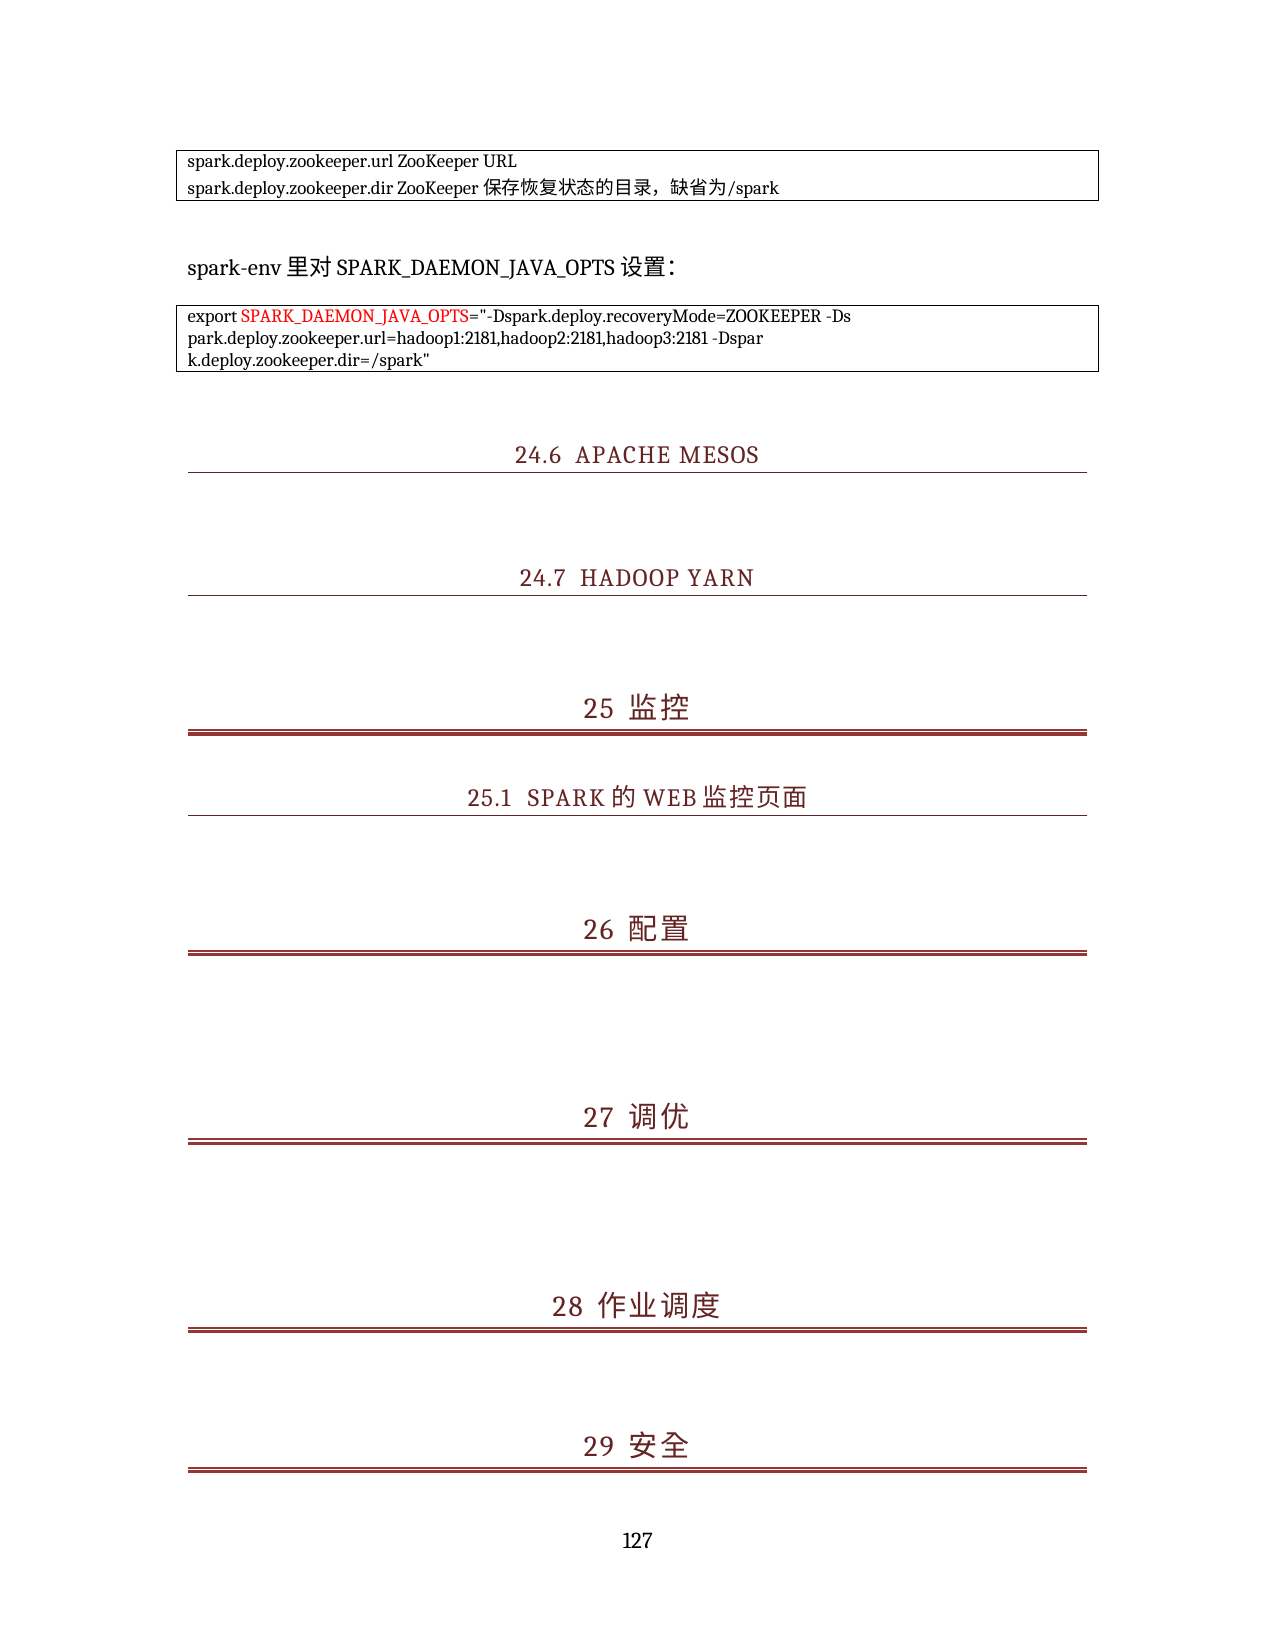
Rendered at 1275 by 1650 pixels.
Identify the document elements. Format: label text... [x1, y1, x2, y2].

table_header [177, 151, 1098, 200]
text spark-env 里对SPARK_DAEMON_JAVA_OPTS 设置： [187, 249, 1087, 282]
subtitle Hadoop YARN [187, 564, 1087, 596]
subtitle 监控 [187, 688, 1087, 736]
subtitle 作业调度 [187, 1285, 1087, 1333]
subtitle Spark的Web监控页面 [187, 779, 1087, 816]
subtitle 配置 [187, 908, 1087, 956]
subtitle Apache Mesos [187, 441, 1087, 473]
subtitle 安全 [187, 1425, 1087, 1473]
subtitle 调优 [187, 1097, 1087, 1145]
table_header export SPARK_DAEMON_JAVA_OPTS="-Dspark.deploy.recoveryMode=ZOOKEEPER -Ds park.deploy.zookeeper.url=hadoop1:2181,hadoop2:2181,hadoop3:2181 -Dspar k.deploy.zookeeper.dir=/spark" [177, 306, 1098, 371]
